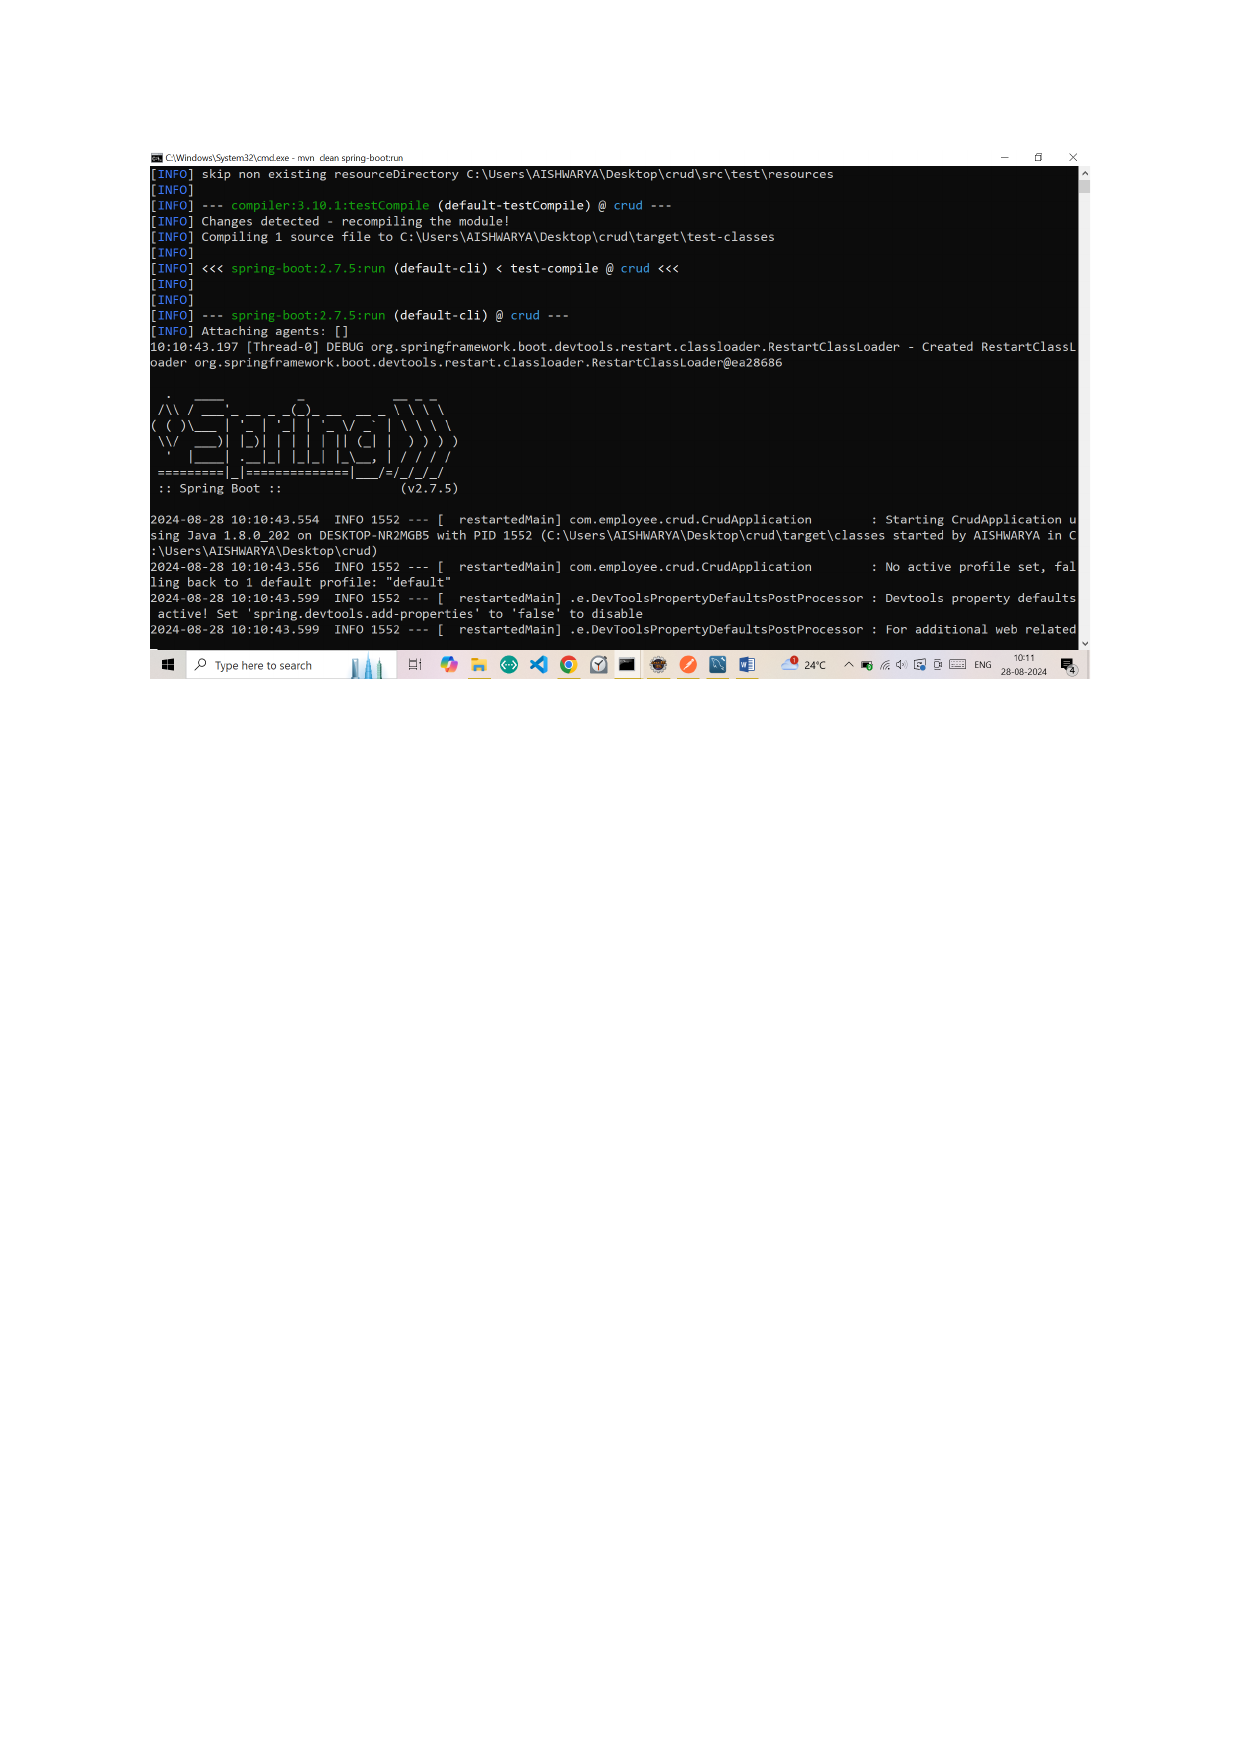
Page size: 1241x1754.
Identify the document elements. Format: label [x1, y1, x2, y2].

picture [150, 150, 1091, 679]
